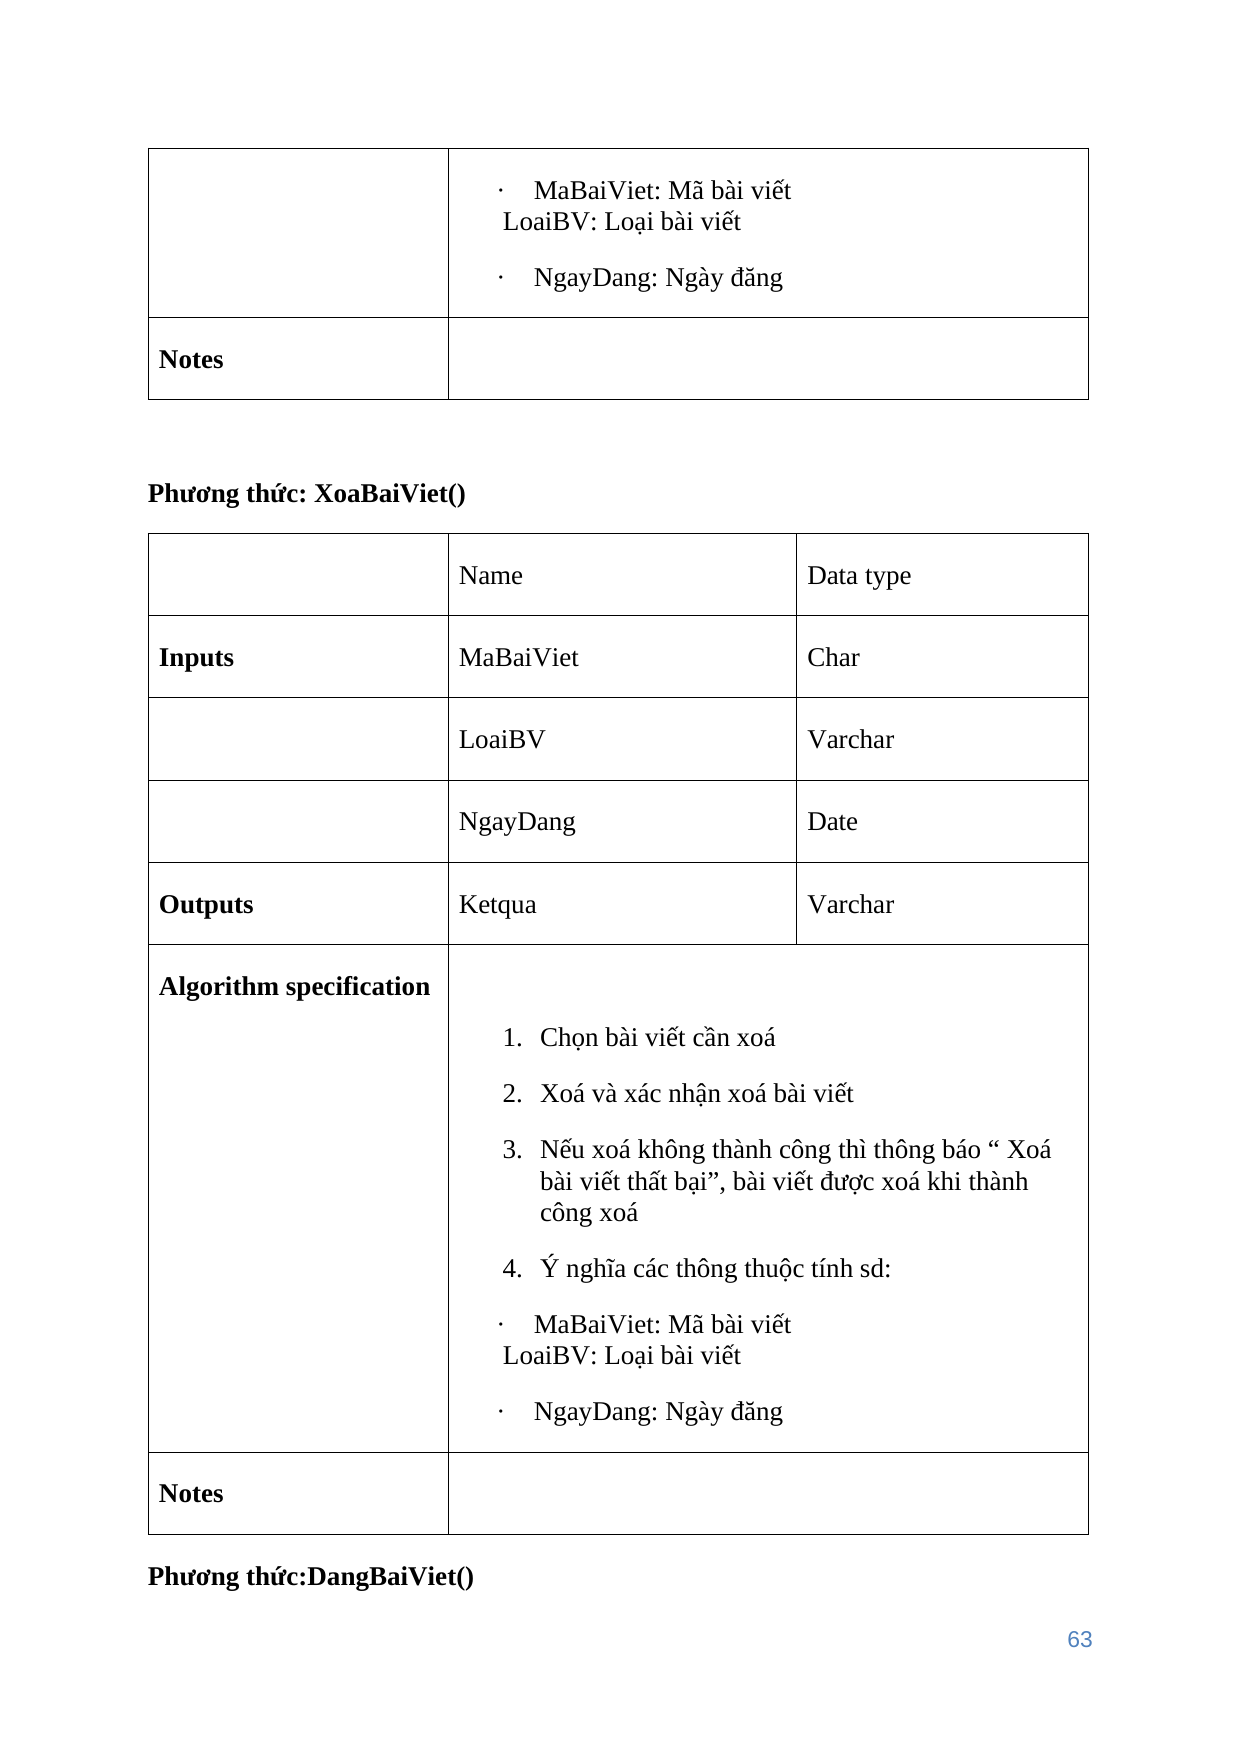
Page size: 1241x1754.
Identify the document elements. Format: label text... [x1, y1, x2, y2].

table_cell Notes [149, 318, 448, 399]
table_cell Inputs [149, 616, 448, 697]
table_cell 1. Chọn bài viết cần xoá 2. Xoá và xác nhận xoá bài viết 3. Nếu xoá không thành công thì thông báo “ Xoá bài viết thất bại”, bài viết được xoá khi thành công xoá 4. Ý nghĩa các thông thuộc tính sd: · MaBaiViet: Mã bài viết LoaiBV: Loại bài viết · NgayDang: Ngày đăng [449, 945, 1088, 1452]
table_cell MaBaiViet [449, 616, 796, 697]
table_header [149, 534, 448, 615]
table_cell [449, 149, 1088, 317]
table_cell [149, 698, 448, 779]
table_cell Outputs [149, 863, 448, 944]
text Phương thức: XoaBaiViet() [148, 477, 1092, 508]
table_cell Ketqua [449, 863, 796, 944]
table_cell Varchar [797, 698, 1088, 779]
table_header Data type [797, 534, 1088, 615]
table_cell Varchar [797, 863, 1088, 944]
table_cell Algorithm specification [149, 945, 448, 1452]
table_cell Date [797, 781, 1088, 862]
text Phương thức:DangBaiViet() [148, 1560, 1092, 1591]
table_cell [149, 149, 448, 317]
table_cell Notes [149, 1453, 448, 1534]
table_cell Char [797, 616, 1088, 697]
table_cell [449, 1453, 1088, 1534]
table_header Name [449, 534, 796, 615]
table_cell LoaiBV [449, 698, 796, 779]
table_cell [149, 781, 448, 862]
table_cell [449, 318, 1088, 399]
table_cell NgayDang [449, 781, 796, 862]
